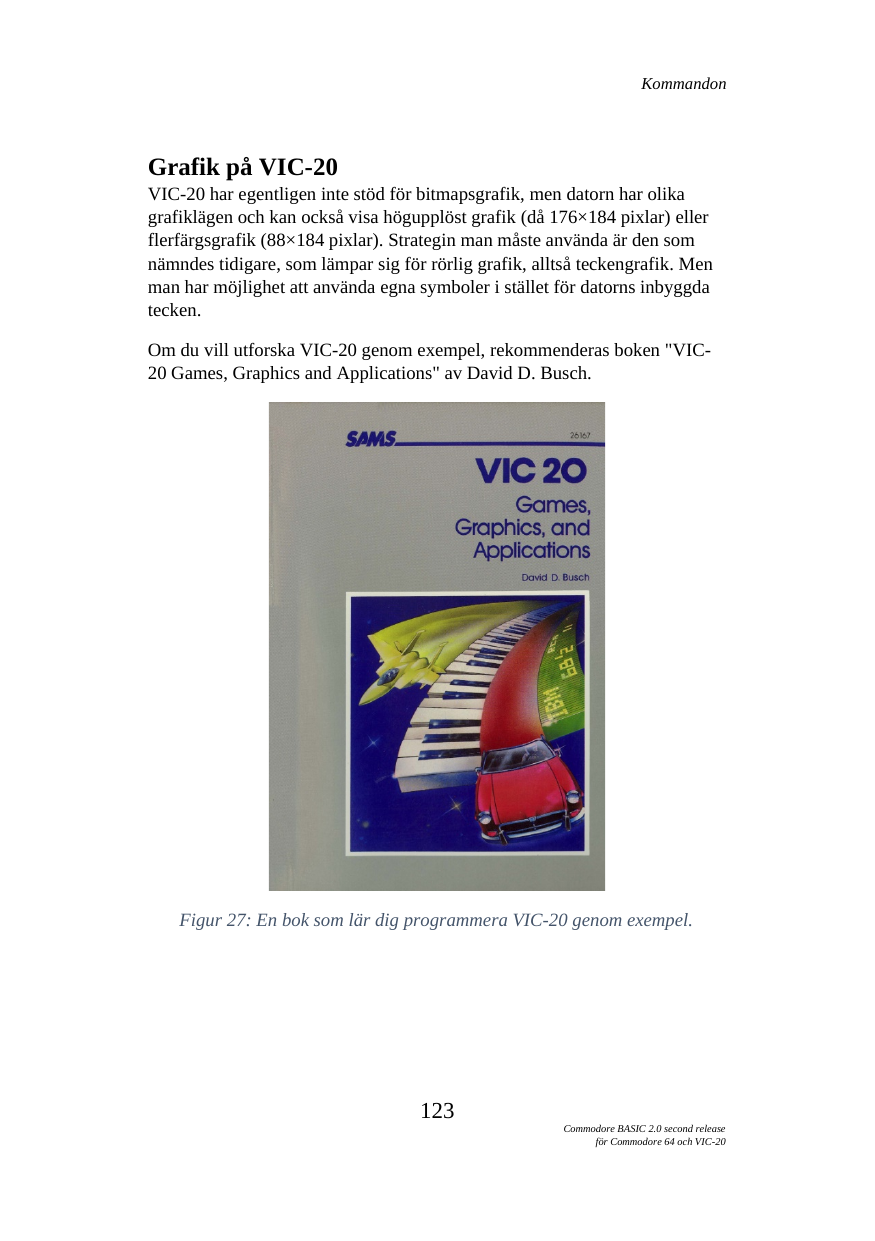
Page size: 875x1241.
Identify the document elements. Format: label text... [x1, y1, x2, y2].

text Figur 27: En bok som lär dig programmera VIC-20 genom exempel. [148, 908, 726, 930]
picture [268, 402, 606, 891]
text Om du vill utforska VIC-20 genom exempel, rekommenderas boken "VIC-20 Games, Graphics and Applications" av David D. Busch. [148, 339, 726, 384]
text VIC-20 har egentligen inte stöd för bitmapsgrafik, men datorn har olika grafiklägen och kan också visa högupplöst grafik (då 176×184 pixlar) eller flerfärgsgrafik (88×184 pixlar). Strategin man måste använda är den som nämndes tidigare, som lämpar sig för rörlig grafik, alltså teckengrafik. Men man har möjlighet att använda egna symboler i stället för datorns inbyggda tecken. [148, 183, 726, 321]
subtitle Grafik på VIC-20 [148, 152, 726, 181]
